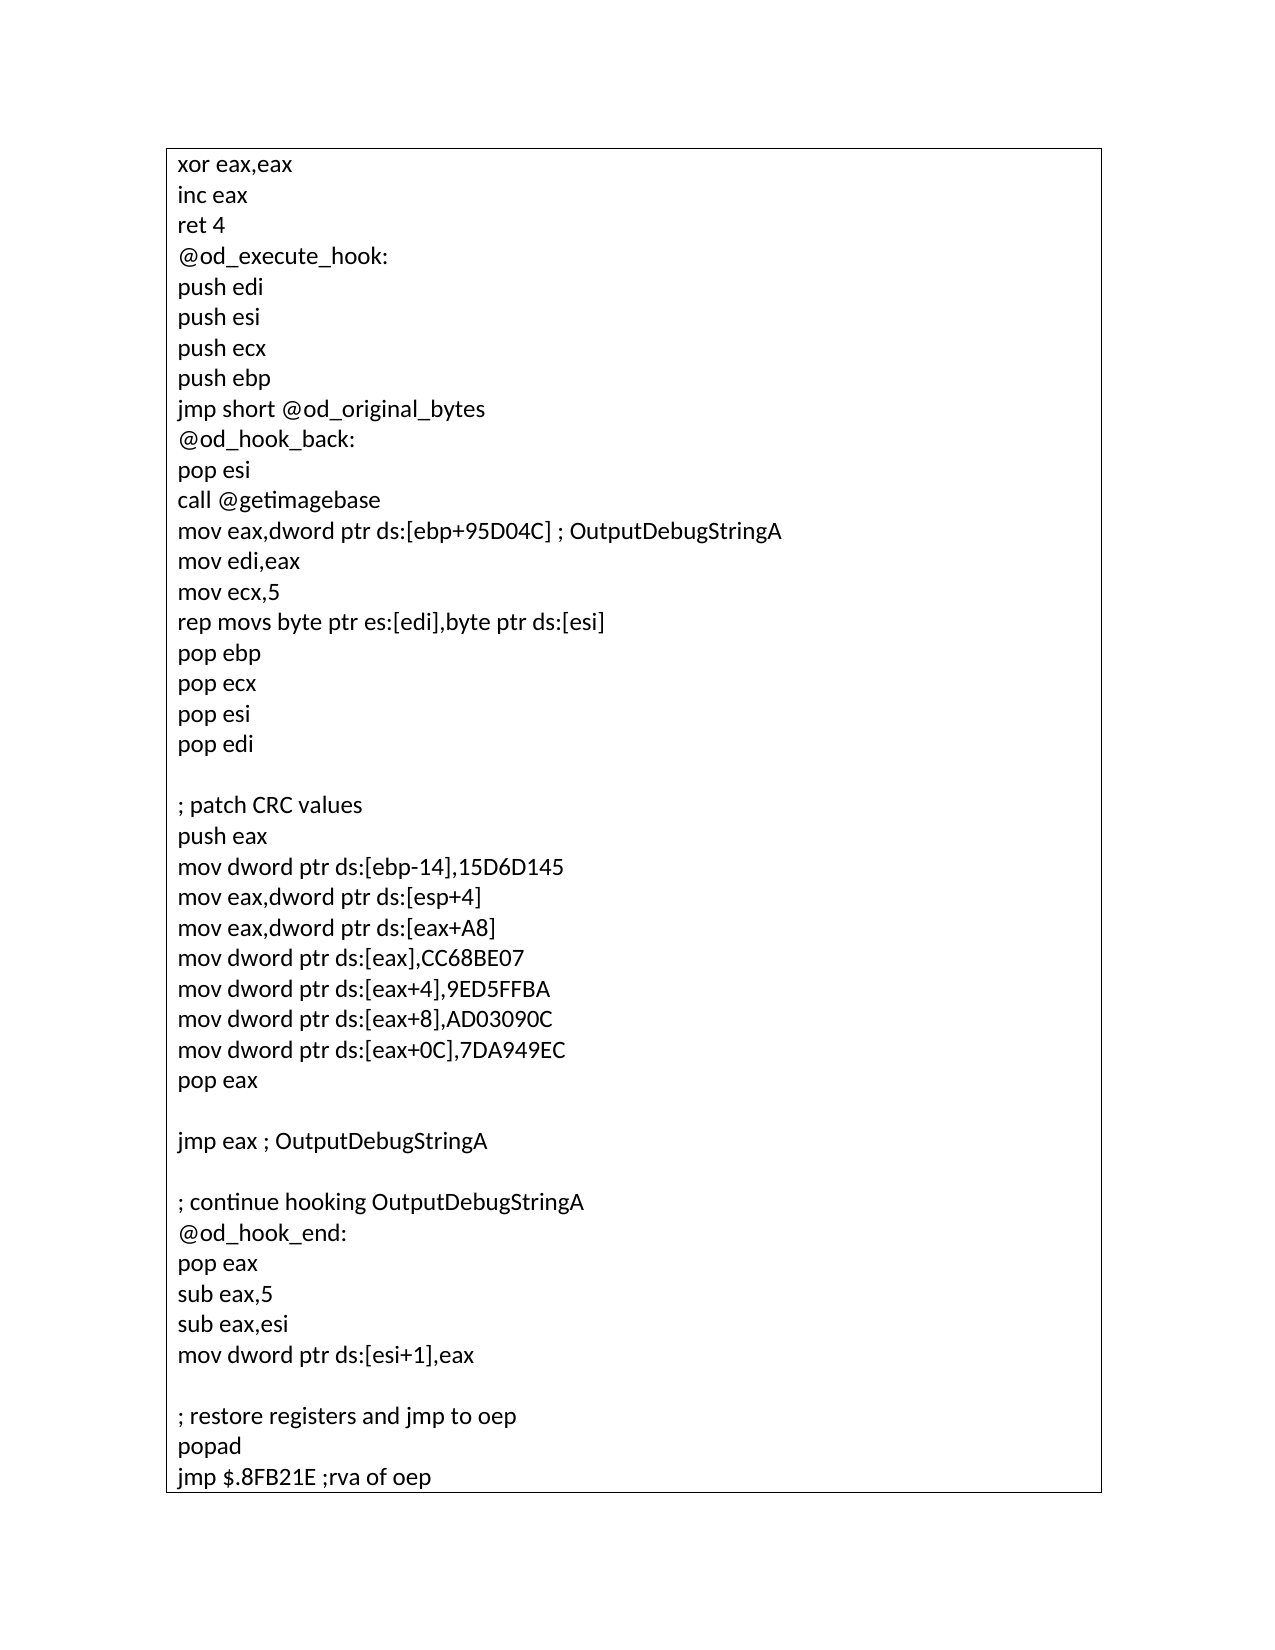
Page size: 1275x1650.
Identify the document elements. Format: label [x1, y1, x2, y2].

table_header [167, 149, 1101, 1492]
